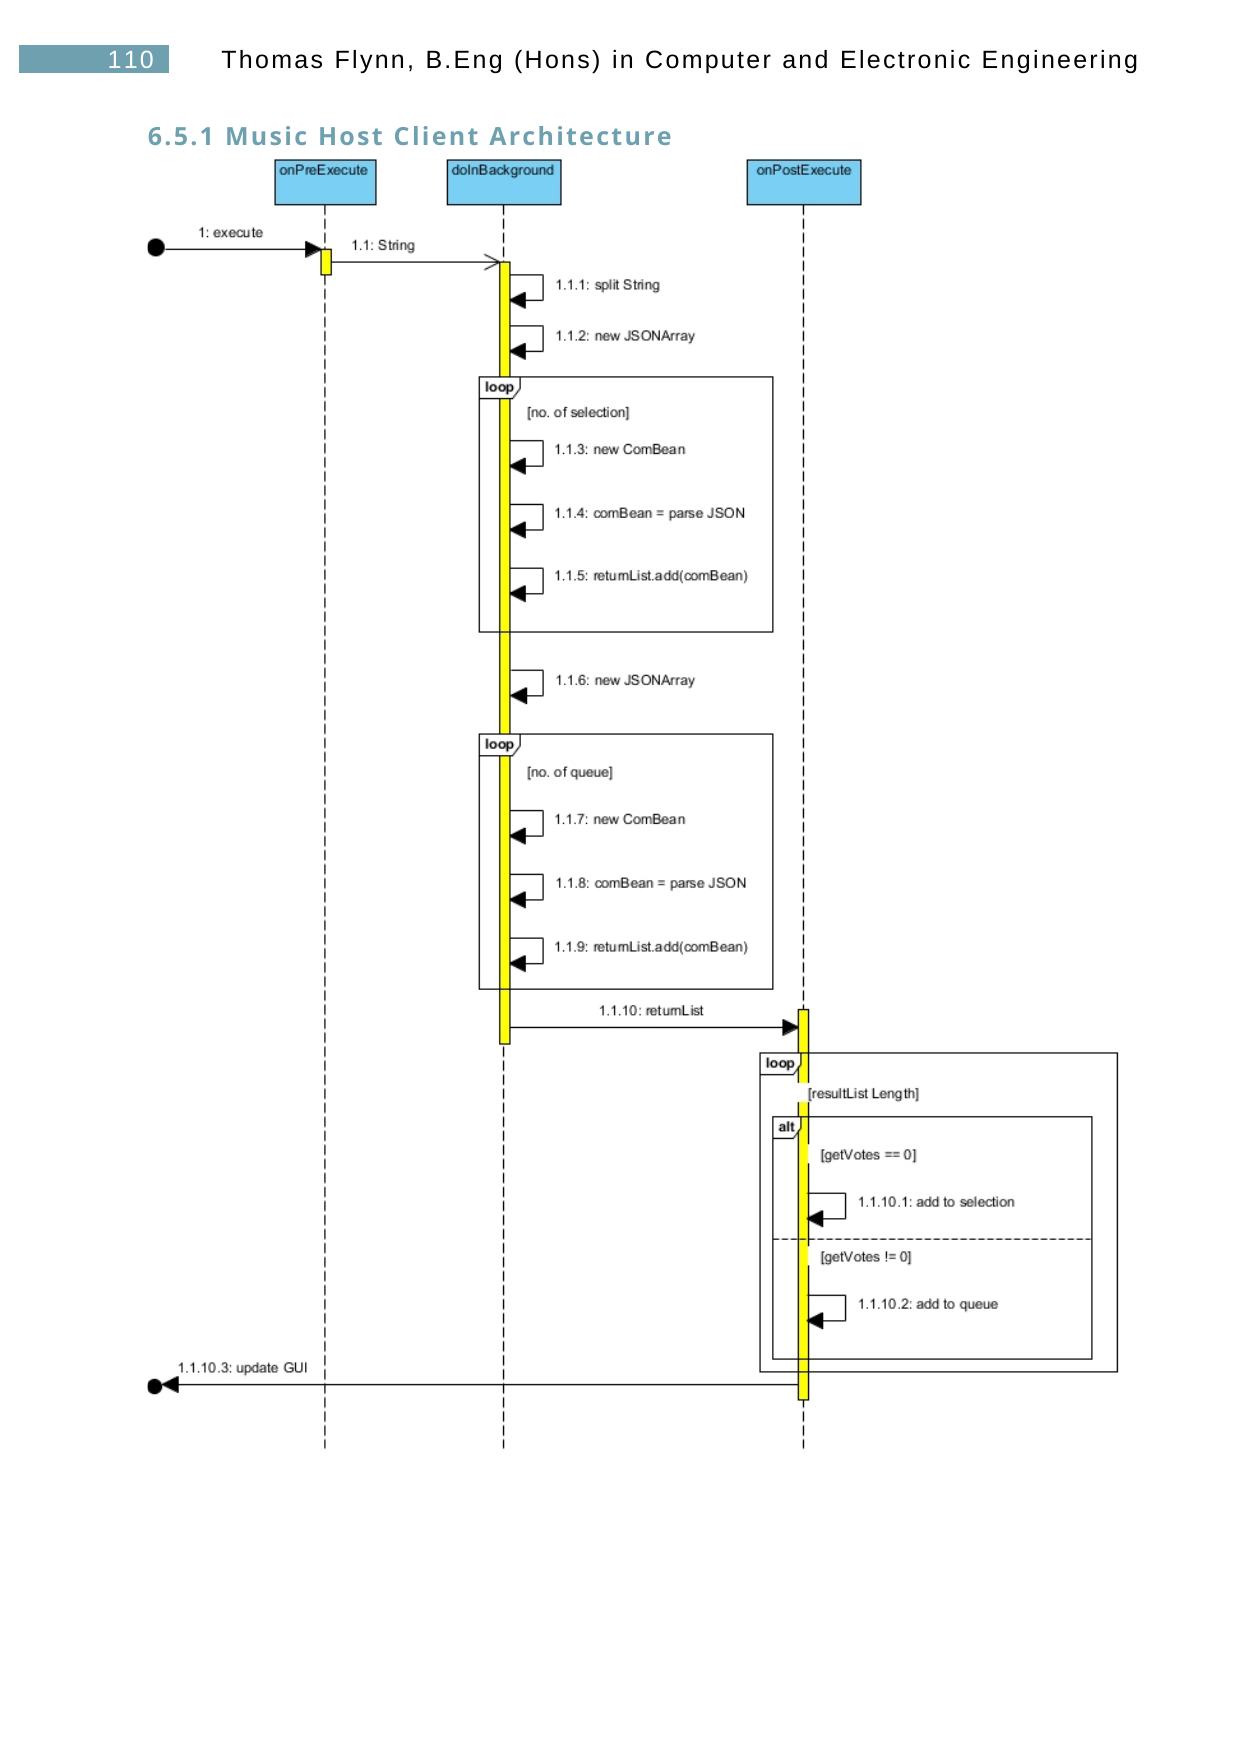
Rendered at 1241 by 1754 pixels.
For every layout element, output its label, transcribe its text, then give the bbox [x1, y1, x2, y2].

picture [147, 157, 1122, 1453]
subtitle 6.5.1 Music Host Client Architecture [148, 118, 1122, 152]
